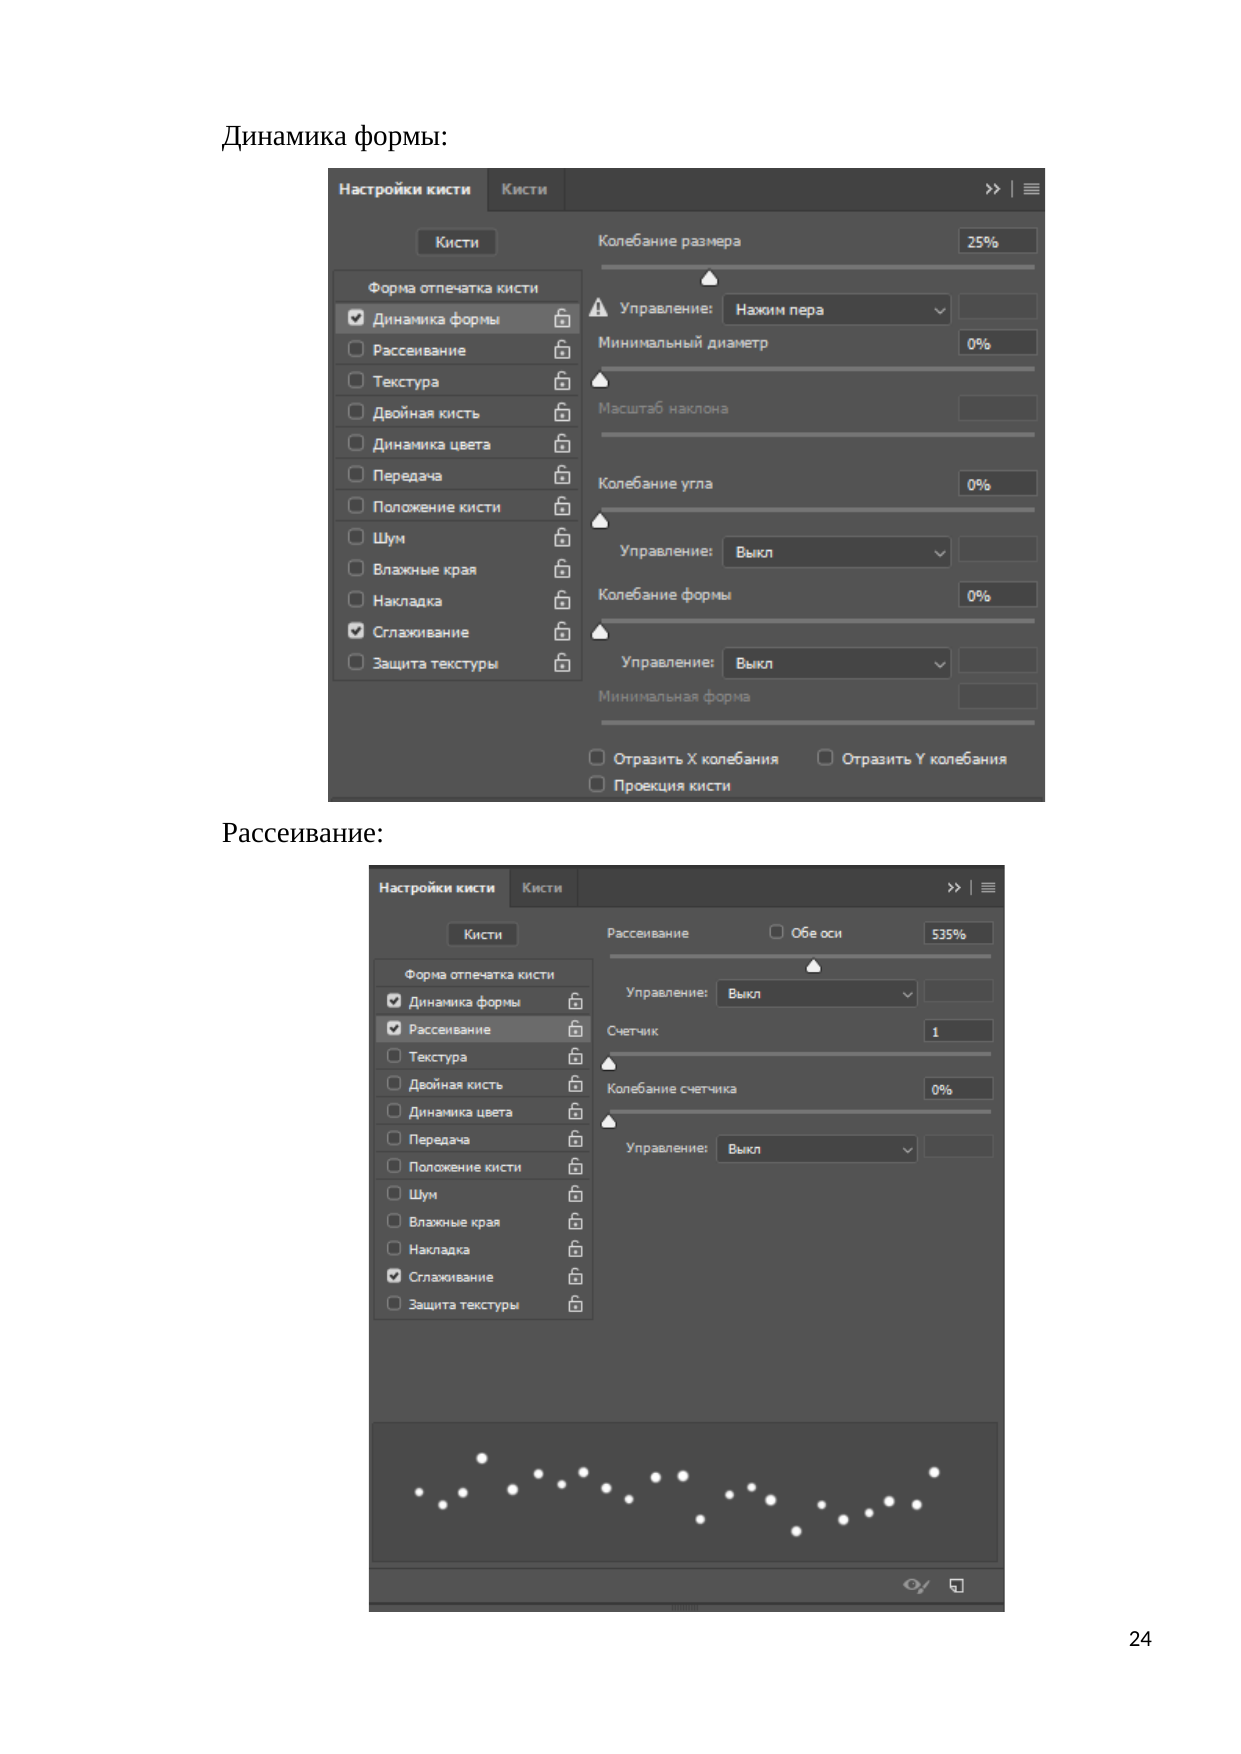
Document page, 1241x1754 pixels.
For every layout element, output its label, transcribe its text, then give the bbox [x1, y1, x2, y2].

text Динамика формы: [177, 118, 1152, 152]
text Рассеивание: [177, 815, 1152, 849]
